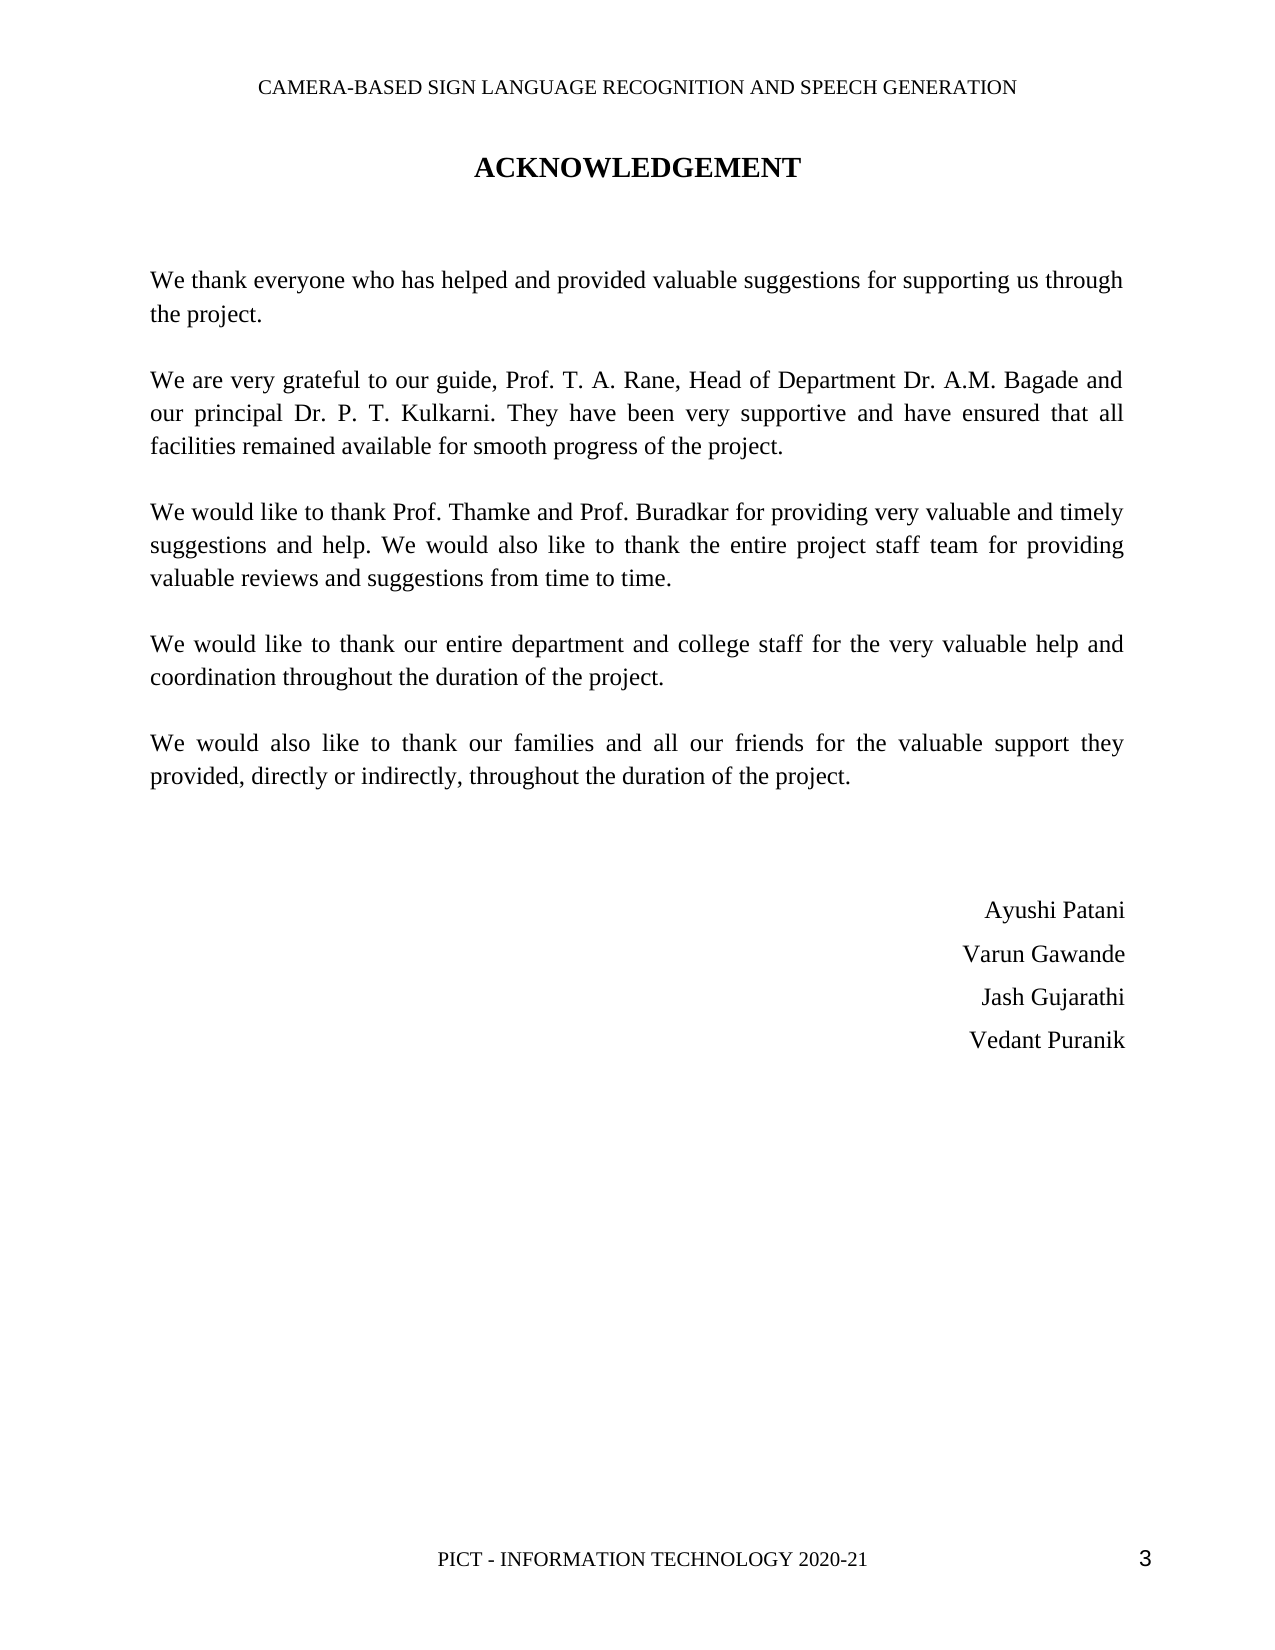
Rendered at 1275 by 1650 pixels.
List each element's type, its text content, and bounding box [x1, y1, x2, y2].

text Ayushi Patani [150, 896, 1125, 924]
text Varun Gawande [150, 939, 1125, 967]
text We would also like to thank our families and all our friends for the valuable support they provided, directly or indirectly, throughout the duration of the project. [150, 728, 1125, 790]
text Jash Gujarathi [150, 982, 1125, 1011]
text We would like to thank Prof. Thamke and Prof. Buradkar for providing very valuable and timely suggestions and help. We would also like to thank the entire project staff team for providing valuable reviews and suggestions from time to time. [150, 497, 1125, 592]
text We would like to thank our entire department and college staff for the very valuable help and coordination throughout the duration of the project. [150, 629, 1125, 691]
text Vedant Puranik [150, 1025, 1125, 1054]
text ACKNOWLEDGEMENT [150, 150, 1125, 183]
text We thank everyone who has helped and provided valuable suggestions for supporting us through the project. [150, 266, 1125, 327]
text We are very grateful to our guide, Prof. T. A. Rane, Head of Department Dr. A.M. Bagade and our principal Dr. P. T. Kulkarni. They have been very supportive and have ensured that all facilities remained available for smooth progress of the project. [150, 365, 1125, 459]
